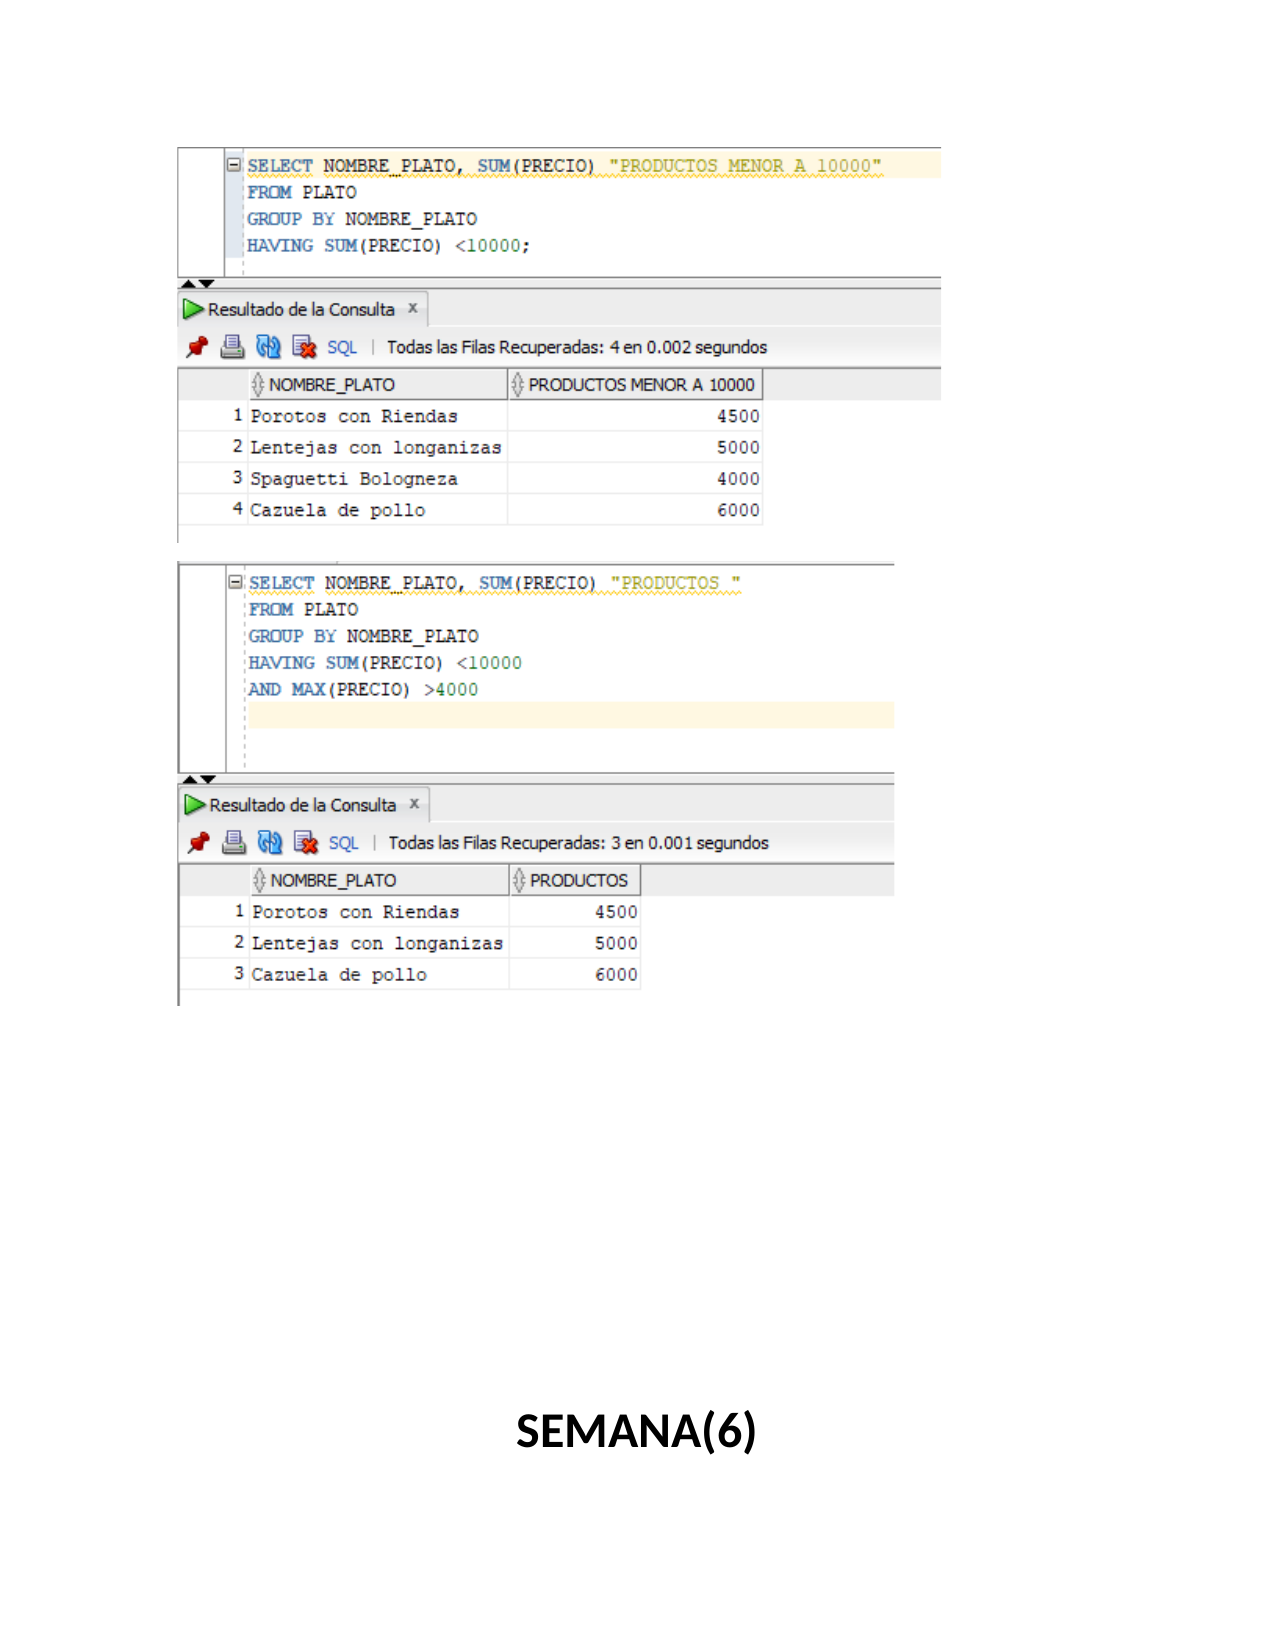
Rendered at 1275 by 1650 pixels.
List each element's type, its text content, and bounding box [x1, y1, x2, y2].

subtitle SEMANA(6) [177, 1399, 1098, 1460]
picture [177, 561, 895, 1006]
picture [177, 147, 942, 543]
